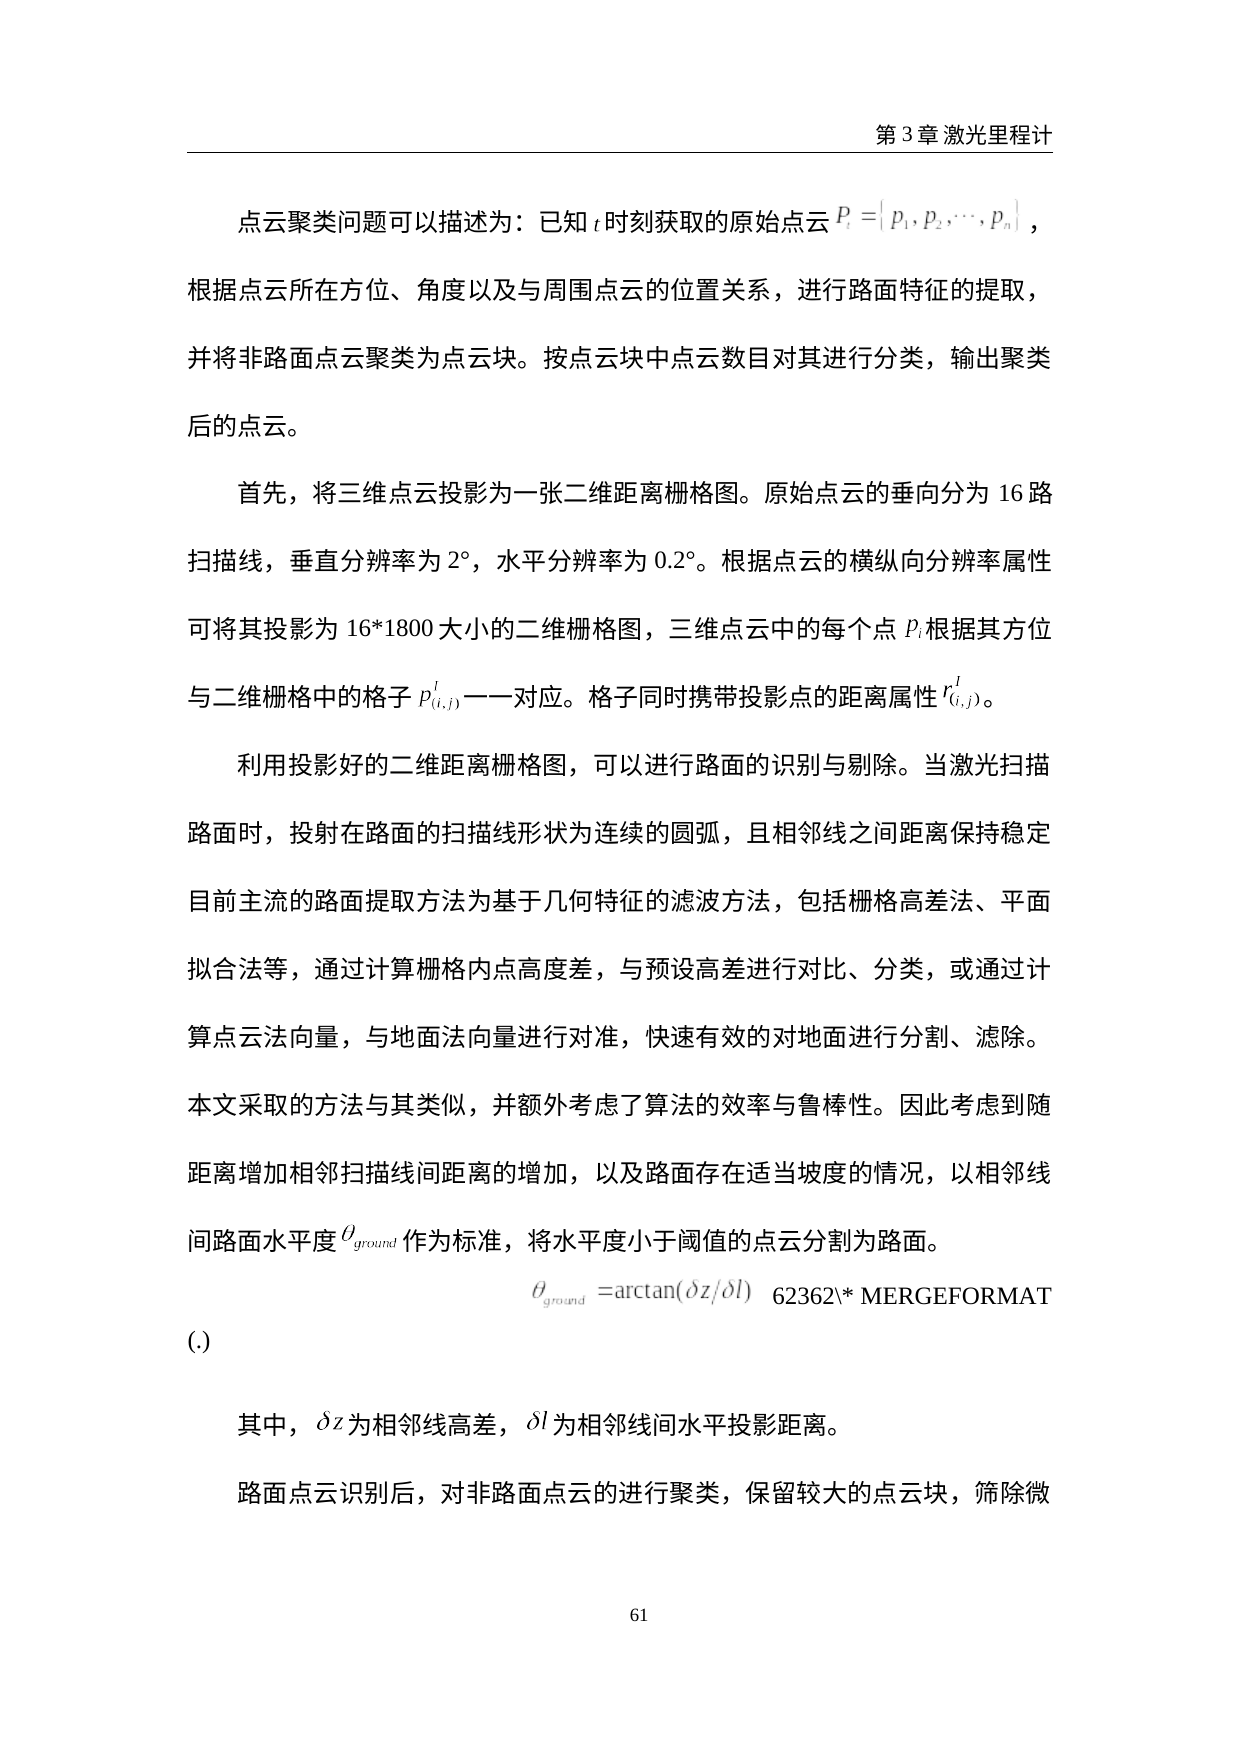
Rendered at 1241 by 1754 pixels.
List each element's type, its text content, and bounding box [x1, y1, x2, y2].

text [187, 1458, 1053, 1526]
text 点云聚类问题可以描述为：已知时刻获取的原始点云，根据点云所在方位、角度以及与周围点云的位置关系，进行路面特征的提取，并将非路面点云聚类为点云块。按点云块中点云数目对其进行分类，输出聚类后的点云。 [187, 186, 1053, 458]
text 利用投影好的二维距离栅格图，可以进行路面的识别与剔除。当激光扫描路面时，投射在路面的扫描线形状为连续的圆弧，且相邻线之间距离保持稳定。目前主流的路面提取方法为基于几何特征的滤波方法，包括栅格高差法、平面拟合法等，通过计算栅格内点高度差，与预设高差进行对比、分类，或通过计算点云法向量，与地面法向量进行对准，快速有效的对地面进行分割、滤除。本文采取的方法与其类似，并额外考虑了算法的效率与鲁棒性。因此考虑到随距离增加相邻扫描线间距离的增加，以及路面存在适当坡度的情况，以相邻线间路面水平度作为标准，将水平度小于阈值的点云分割为路面。 [187, 730, 1053, 1273]
text 首先，将三维点云投影为一张二维距离栅格图。原始点云的垂向分为16路扫描线，垂直分辨率为2°，水平分辨率为0.2°。根据点云的横纵向分辨率属性，可将其投影为16*1800大小的二维栅格图，三维点云中的每个点根据其方位与二维栅格中的格子一一对应。格子同时携带投影点的距离属性。 [187, 458, 1053, 730]
text 其中，为相邻线高差，为相邻线间水平投影距离。 [187, 1390, 1053, 1458]
